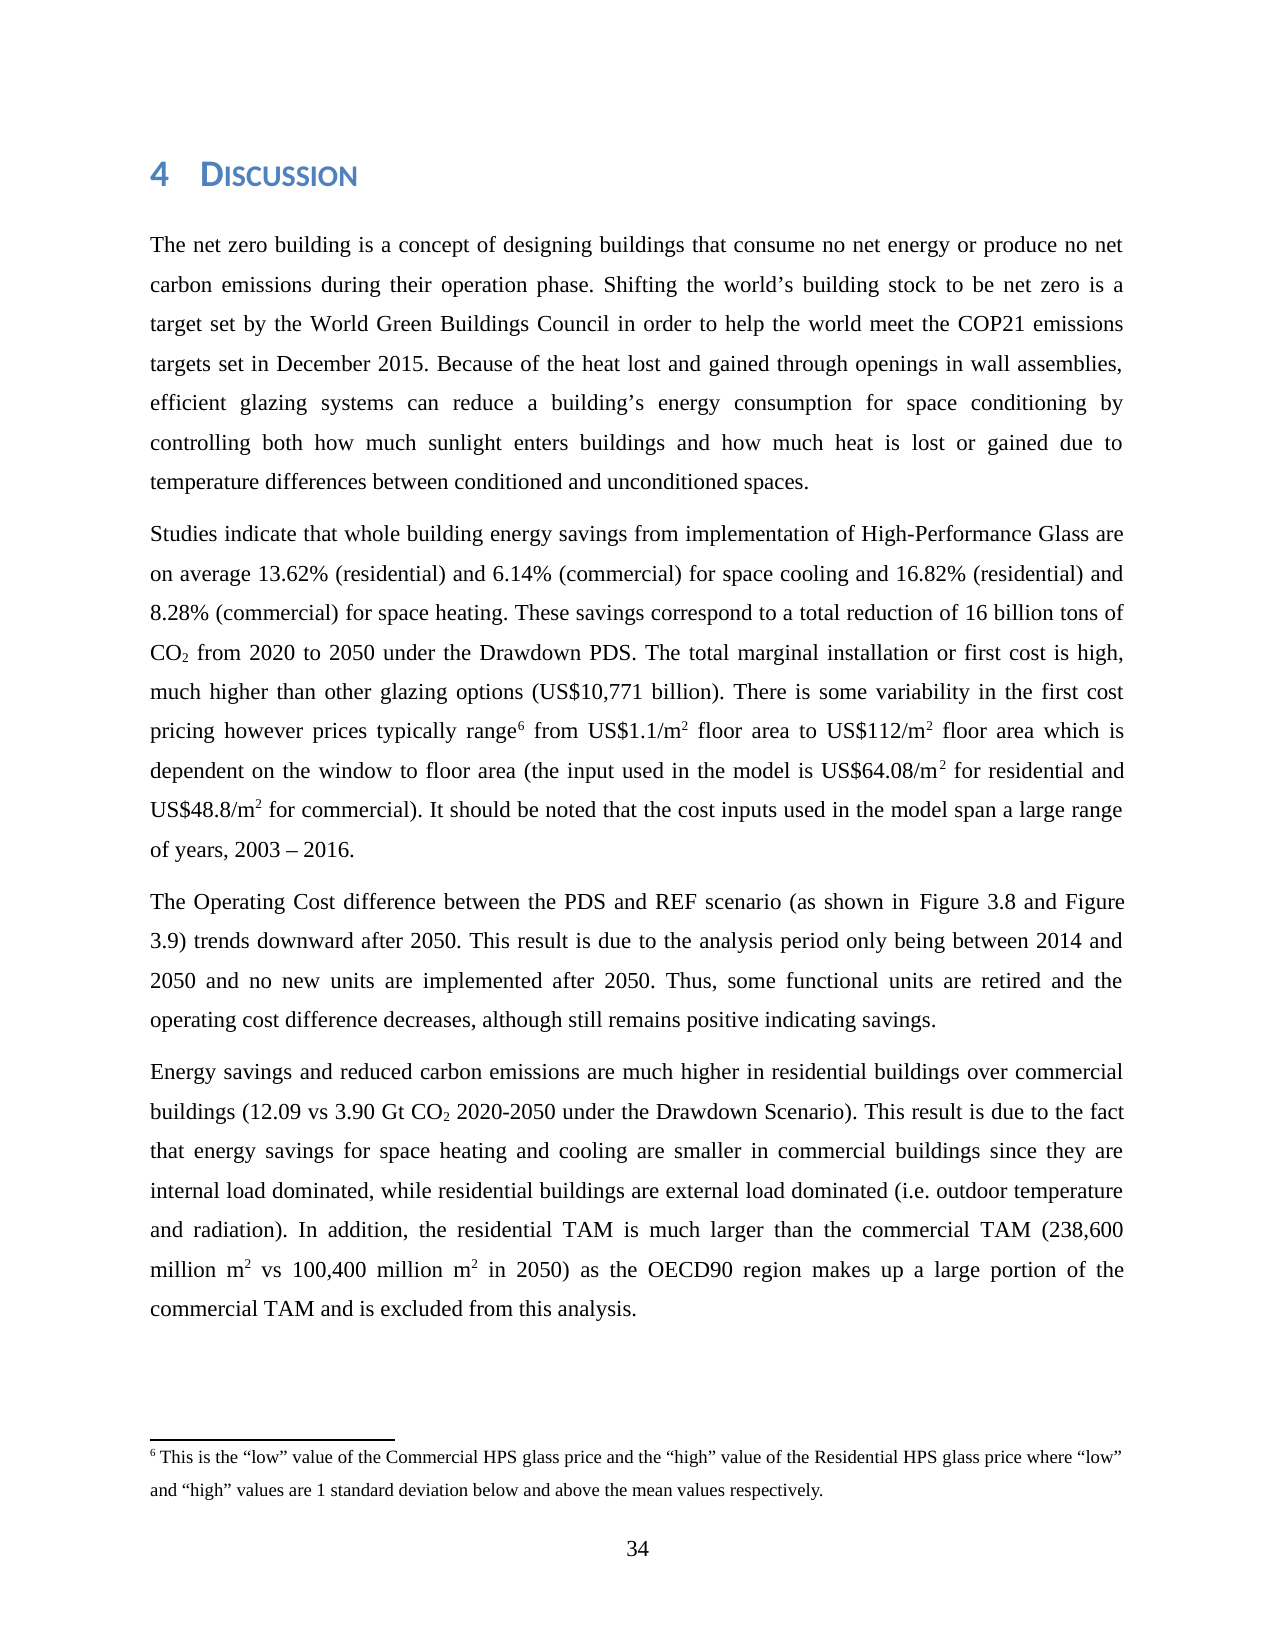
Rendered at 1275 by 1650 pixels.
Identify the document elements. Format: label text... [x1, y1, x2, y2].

text The net zero building is a concept of designing buildings that consume no net energy or produce no net carbon emissions during their operation phase. Shifting the world’s building stock to be net zero is a target set by the World Green Buildings Council in order to help the world meet the COP21 emissions targets set in December 2015. Because of the heat lost and gained through openings in wall assemblies, efficient glazing systems can reduce a building’s energy consumption for space conditioning by controlling both how much sunlight enters buildings and how much heat is lost or gained due to temperature differences between conditioned and unconditioned spaces. [150, 231, 1125, 494]
text Studies indicate that whole building energy savings from implementation of High-Performance Glass are on average 13.62% (residential) and 6.14% (commercial) for space cooling and 16.82% (residential) and 8.28% (commercial) for space heating. These savings correspond to a total reduction of 16 billion tons of CO2 from 2020 to 2050 under the Drawdown PDS. The total marginal installation or first cost is high, much higher than other glazing options (US$10,771 billion). There is some variability in the first cost pricing however prices typically range from US$1.1/m2 floor area to US$112/m2 floor area which is dependent on the window to floor area (the input used in the model is US$64.08/m2 for residential and US$48.8/m2 for commercial). It should be noted that the cost inputs used in the model span a large range of years, 2003 – 2016. [150, 520, 1125, 862]
subtitle Discussion [150, 150, 1125, 196]
text Energy savings and reduced carbon emissions are much higher in residential buildings over commercial buildings (12.09 vs 3.90 Gt CO2 2020-2050 under the Drawdown Scenario). This result is due to the fact that energy savings for space heating and cooling are smaller in commercial buildings since they are internal load dominated, while residential buildings are external load dominated (i.e. outdoor temperature and radiation). In addition, the residential TAM is much larger than the commercial TAM (238,600 million m2 vs 100,400 million m2 in 2050) as the OECD90 region makes up a large portion of the commercial TAM and is excluded from this analysis. [150, 1058, 1125, 1322]
